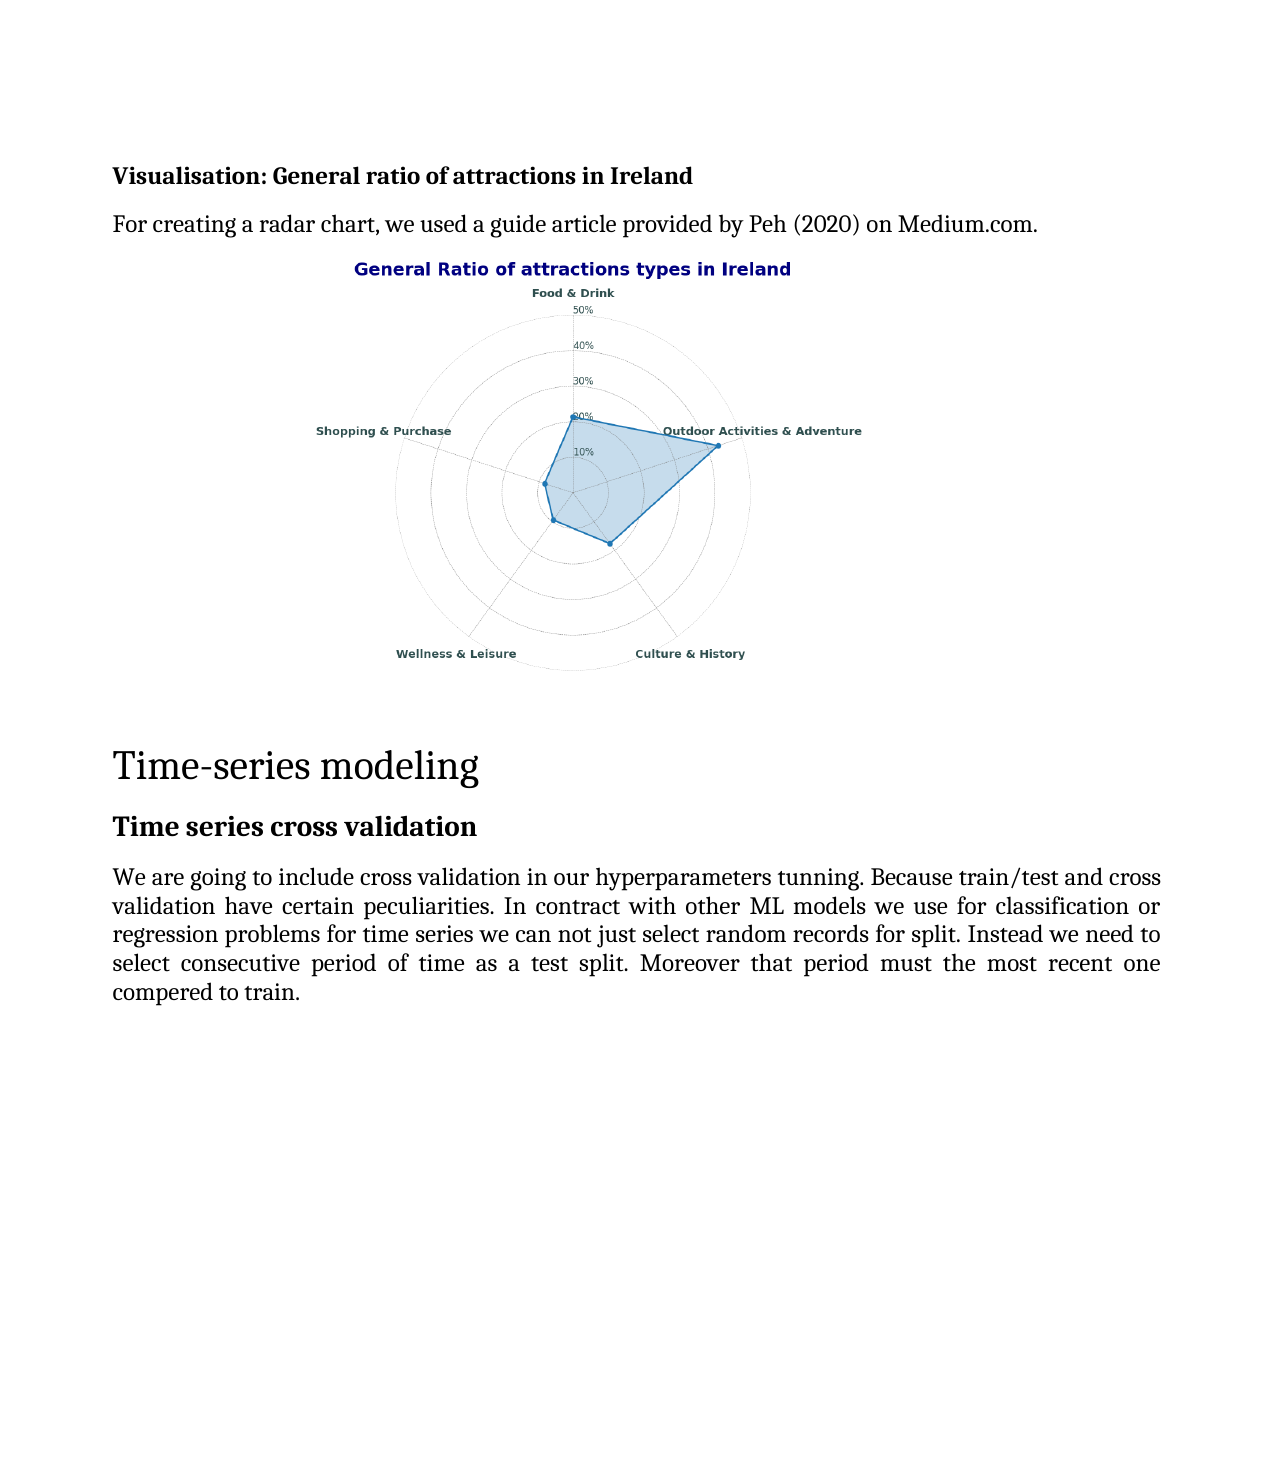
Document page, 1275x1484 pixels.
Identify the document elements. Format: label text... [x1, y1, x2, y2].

text For creating a radar chart, we used a guide article provided by Peh (2020) on Medium.com. [112, 209, 1162, 238]
text We are going to include cross validation in our hyperparameters tunning. Because train/test and cross validation have certain peculiarities. In contract with other ML models we use for classification or regression problems for time series we can not just select random records for split. Instead we need to select consecutive period of time as a test split. Moreover that period must the most recent one compered to train. [112, 863, 1162, 1007]
picture [310, 257, 867, 676]
subtitle Time series cross validation [112, 811, 1162, 844]
subtitle Time-series modeling [112, 742, 1162, 790]
subtitle Visualisation: General ratio of attractions in Ireland [112, 162, 1162, 191]
